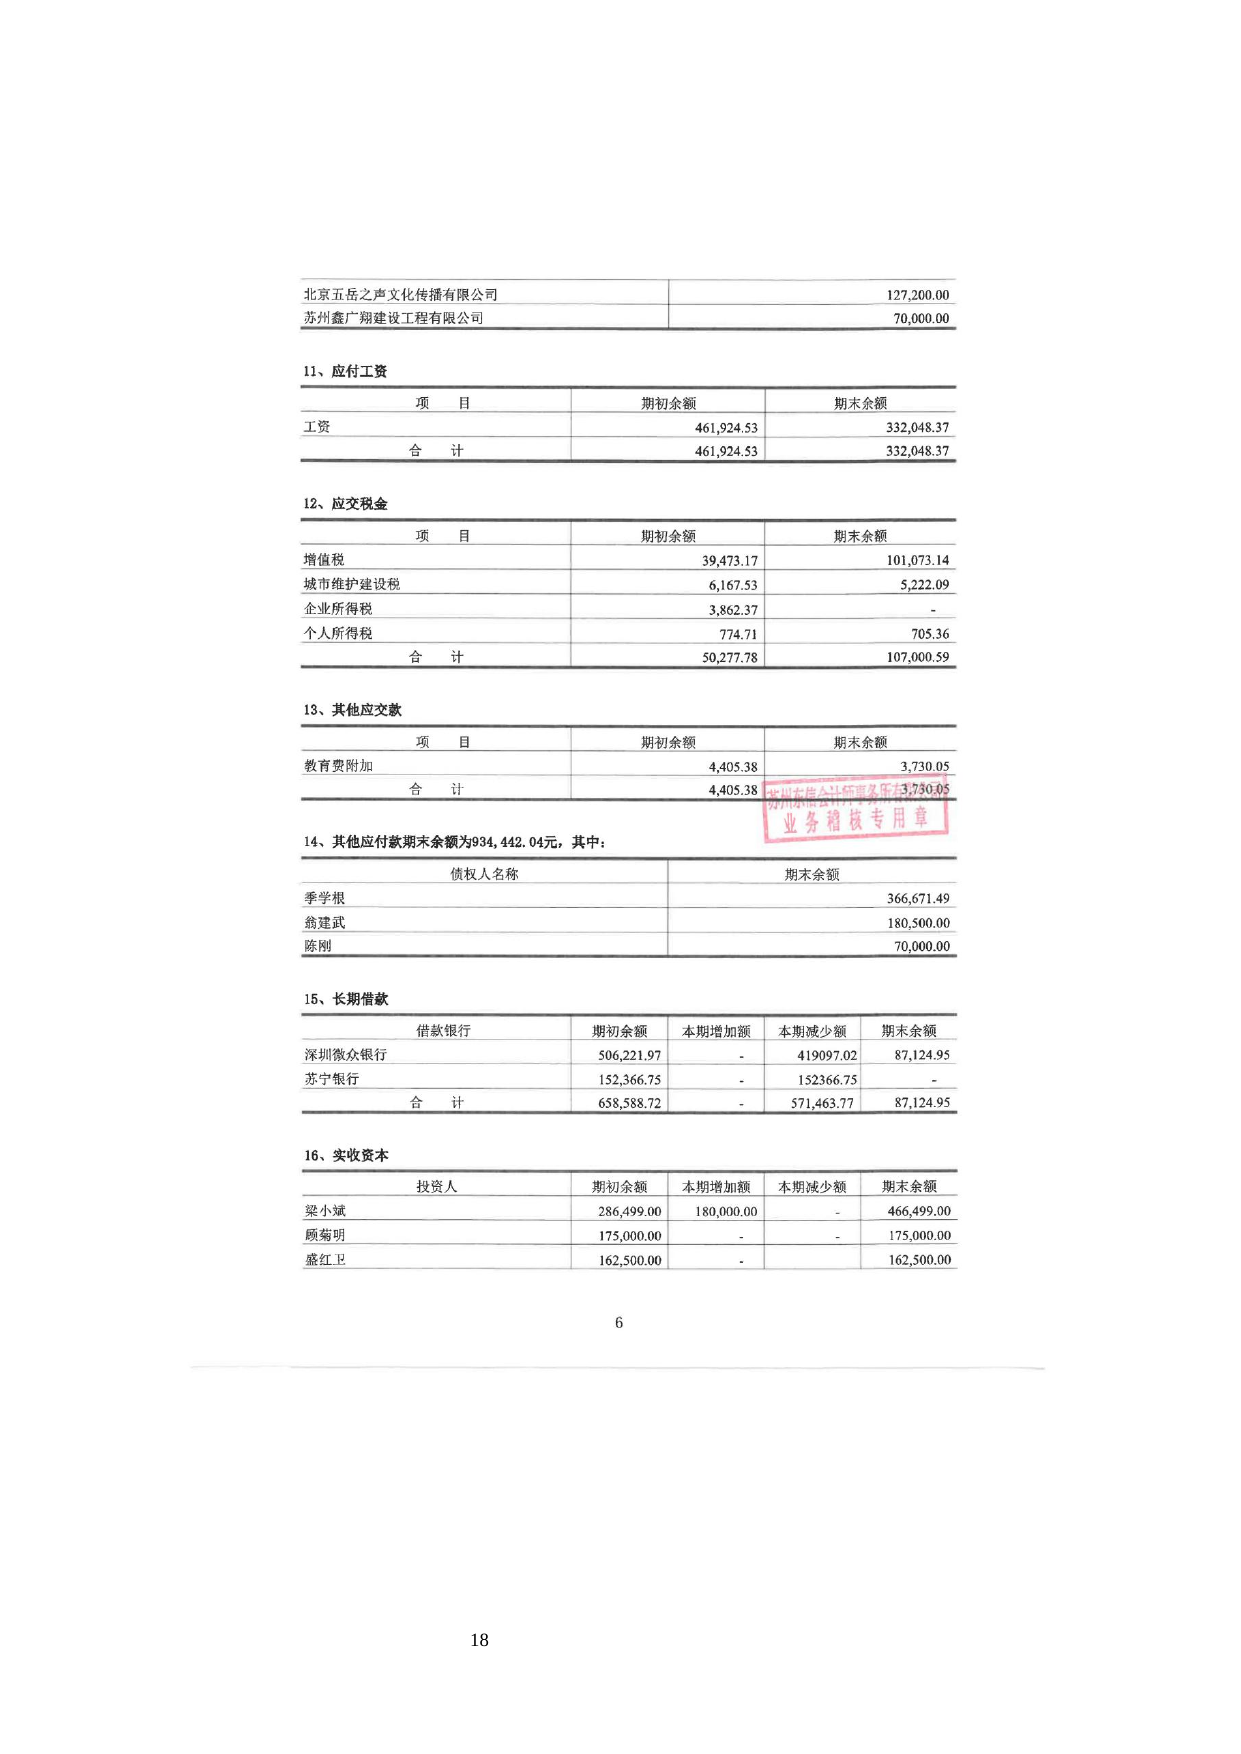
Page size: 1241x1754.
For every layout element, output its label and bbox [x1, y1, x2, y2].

picture [187, 150, 1052, 1373]
